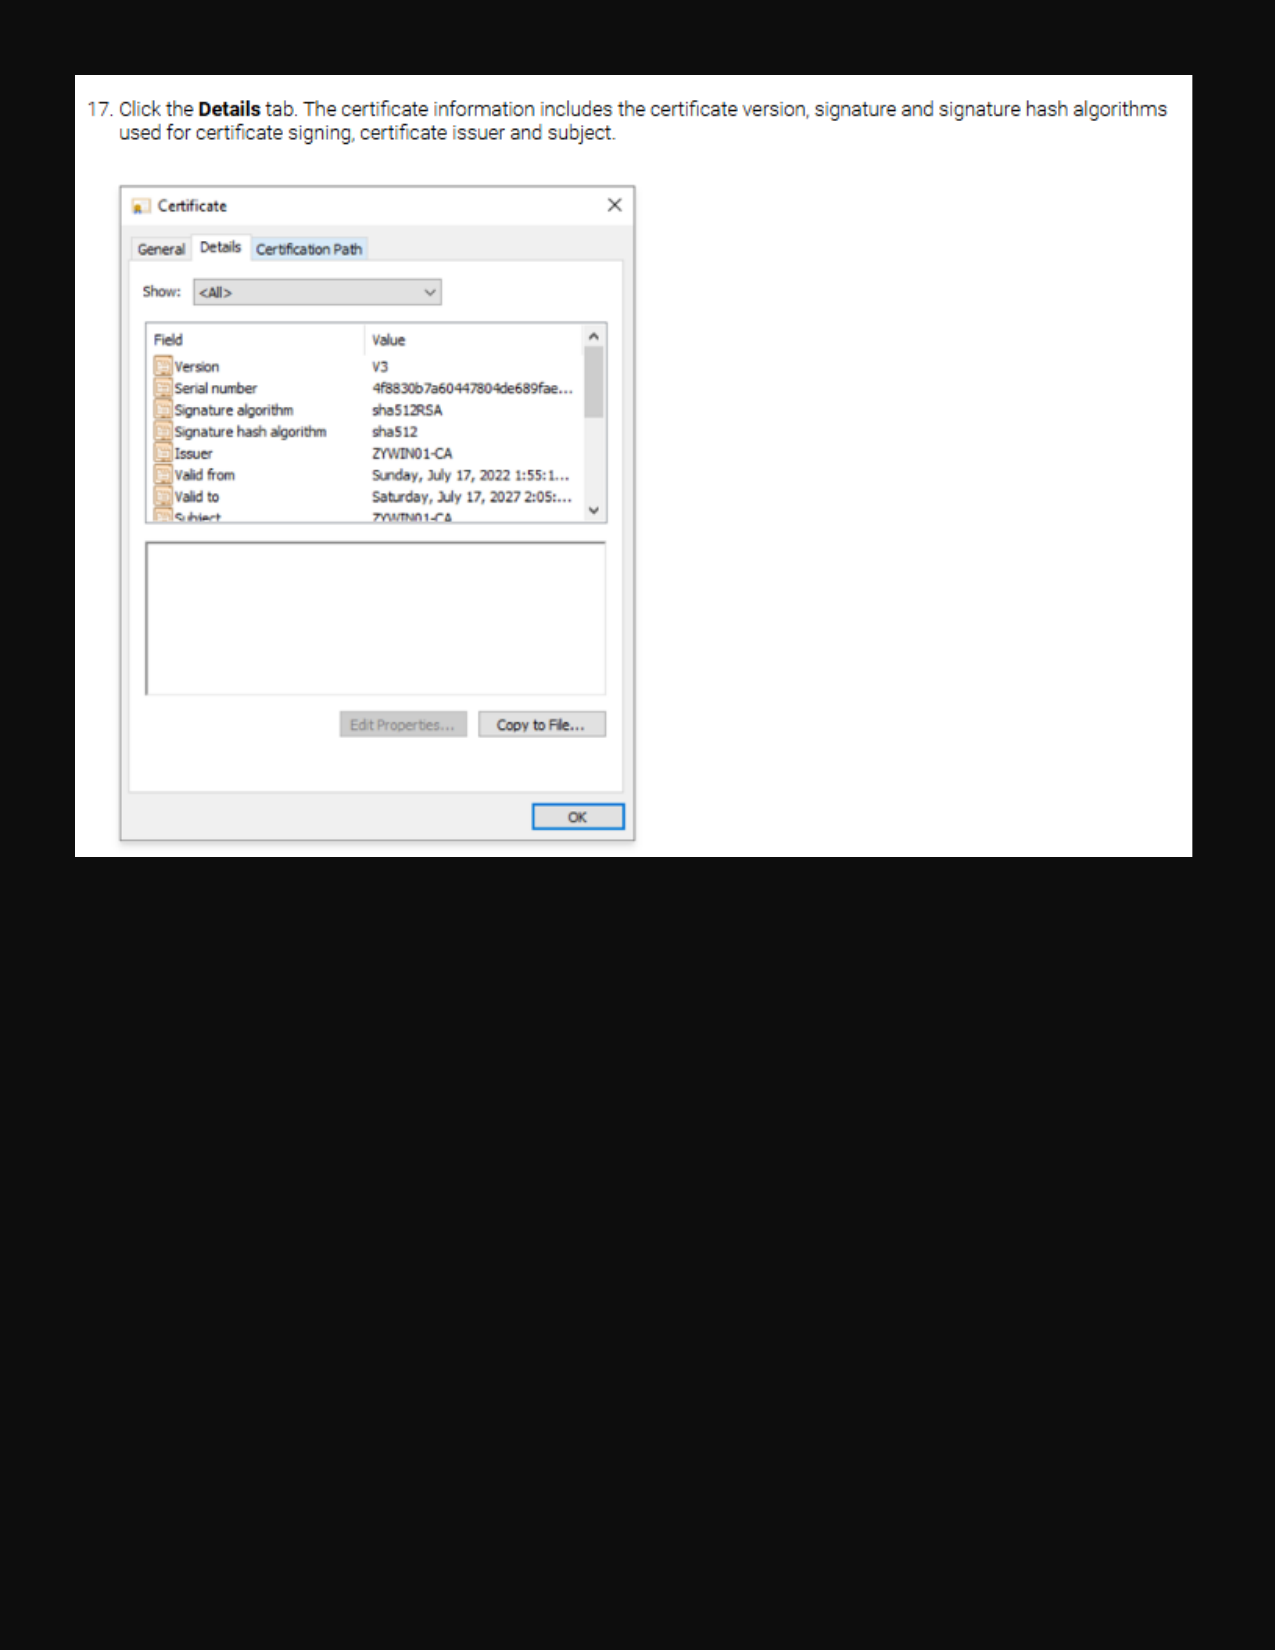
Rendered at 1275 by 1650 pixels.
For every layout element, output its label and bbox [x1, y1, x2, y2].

picture [75, 75, 1193, 857]
